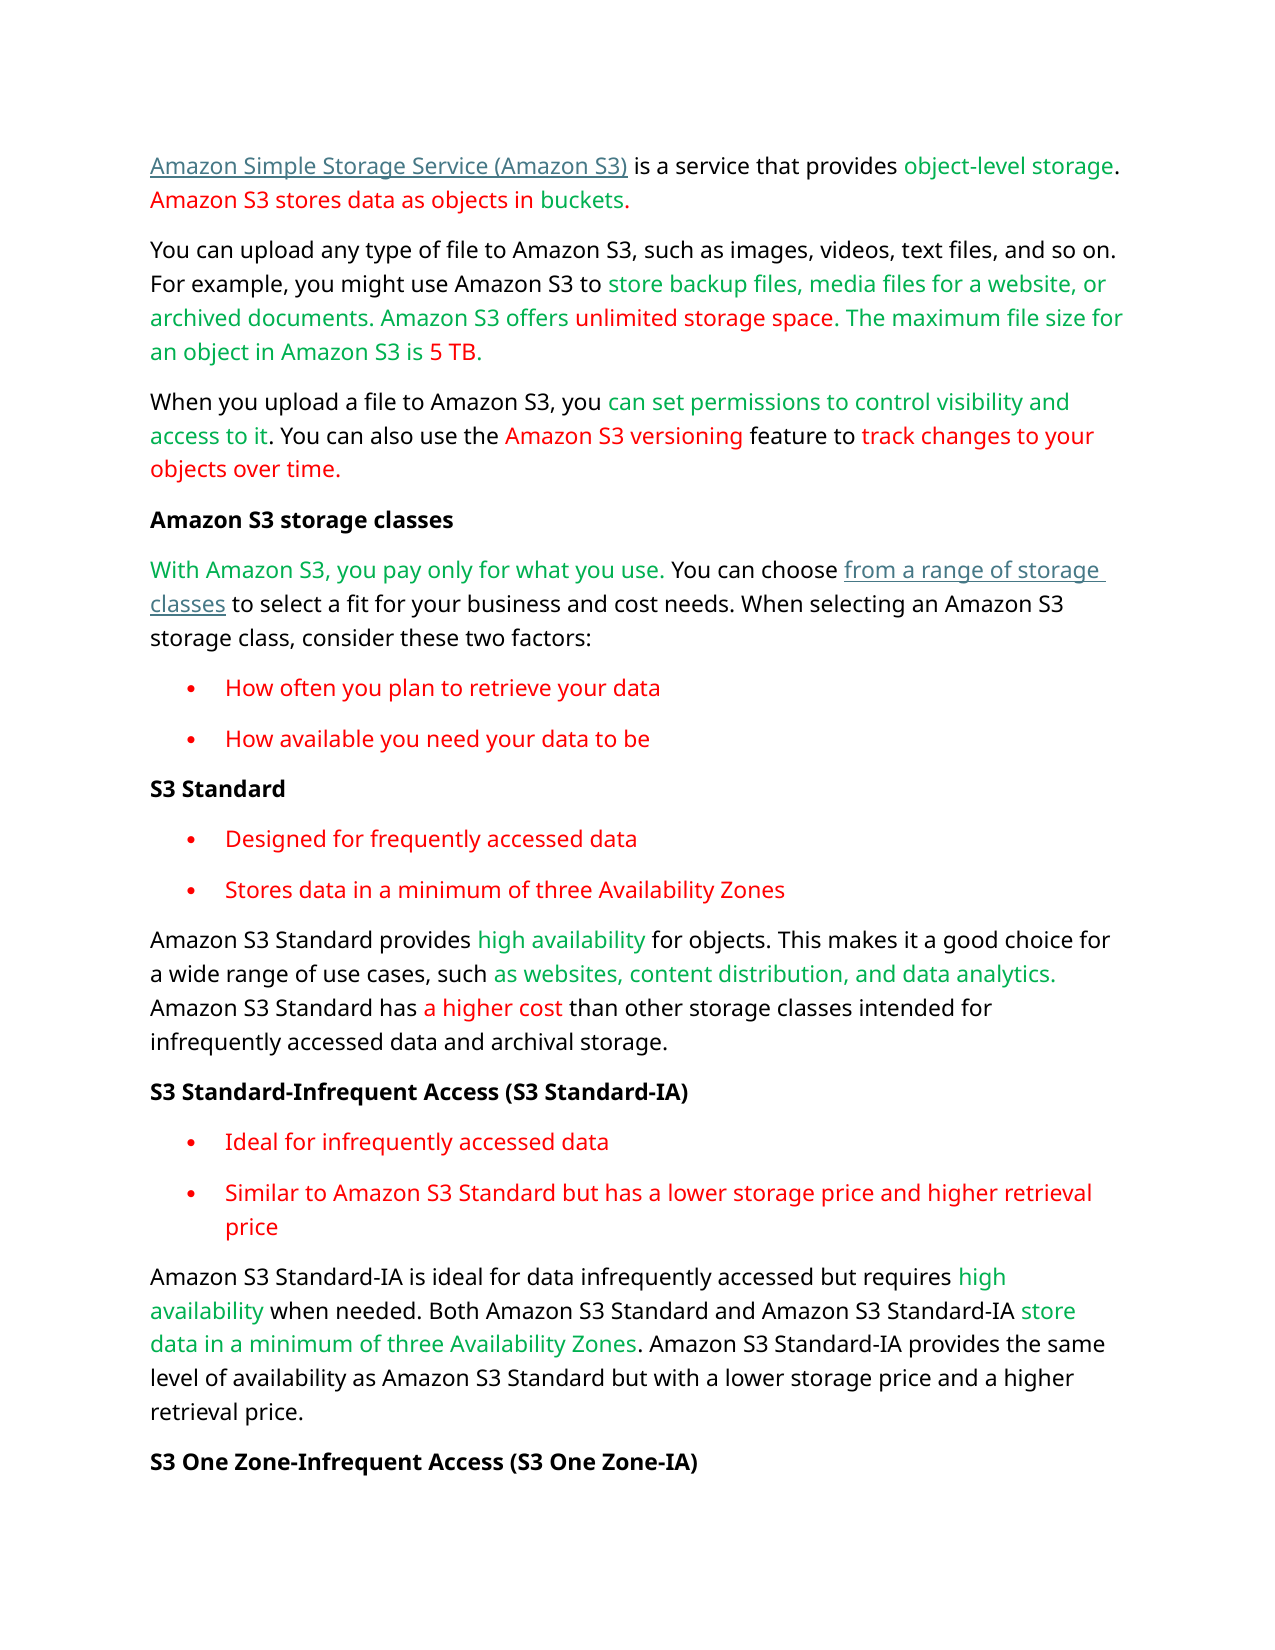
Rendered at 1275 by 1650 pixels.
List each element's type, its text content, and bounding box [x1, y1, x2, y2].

list How often you plan to retrieve your data [187, 672, 1125, 703]
list Ideal for infrequently accessed data [187, 1126, 1125, 1157]
text S3 Standard-Infrequent Access (S3 Standard-IA) [150, 1076, 1125, 1107]
text S3 Standard [150, 773, 1125, 804]
text With Amazon S3, you pay only for what you use. You can choose from a range of storage classes to select a fit for your business and cost needs. When selecting an Amazon S3 storage class, consider these two factors: [150, 554, 1125, 653]
list Similar to Amazon S3 Standard but has a lower storage price and higher retrieval price [187, 1177, 1125, 1242]
text You can upload any type of file to Amazon S3, such as images, videos, text files, and so on. For example, you might use Amazon S3 to store backup files, media files for a website, or archived documents. Amazon S3 offers unlimited storage space. The maximum file size for an object in Amazon S3 is 5 TB. [150, 234, 1125, 367]
text Amazon S3 storage classes [150, 504, 1125, 535]
text S3 One Zone-Infrequent Access (S3 One Zone-IA) [150, 1446, 1125, 1477]
list How available you need your data to be [187, 722, 1125, 754]
list Stores data in a minimum of three Availability Zones [187, 874, 1125, 905]
text Amazon Simple Storage Service (Amazon S3) is a service that provides object-level storage. Amazon S3 stores data as objects in buckets. [150, 150, 1125, 215]
text Amazon S3 Standard-IA is ideal for data infrequently accessed but requires high availability when needed. Both Amazon S3 Standard and Amazon S3 Standard-IA store data in a minimum of three Availability Zones. Amazon S3 Standard-IA provides the same level of availability as Amazon S3 Standard but with a lower storage price and a higher retrieval price. [150, 1261, 1125, 1427]
list Designed for frequently accessed data [187, 823, 1125, 854]
text Amazon S3 Standard provides high availability for objects. This makes it a good choice for a wide range of use cases, such as websites, content distribution, and data analytics. Amazon S3 Standard has a higher cost than other storage classes intended for infrequently accessed data and archival storage. [150, 924, 1125, 1057]
text When you upload a file to Amazon S3, you can set permissions to control visibility and access to it. You can also use the Amazon S3 versioning feature to track changes to your objects over time. [150, 386, 1125, 484]
